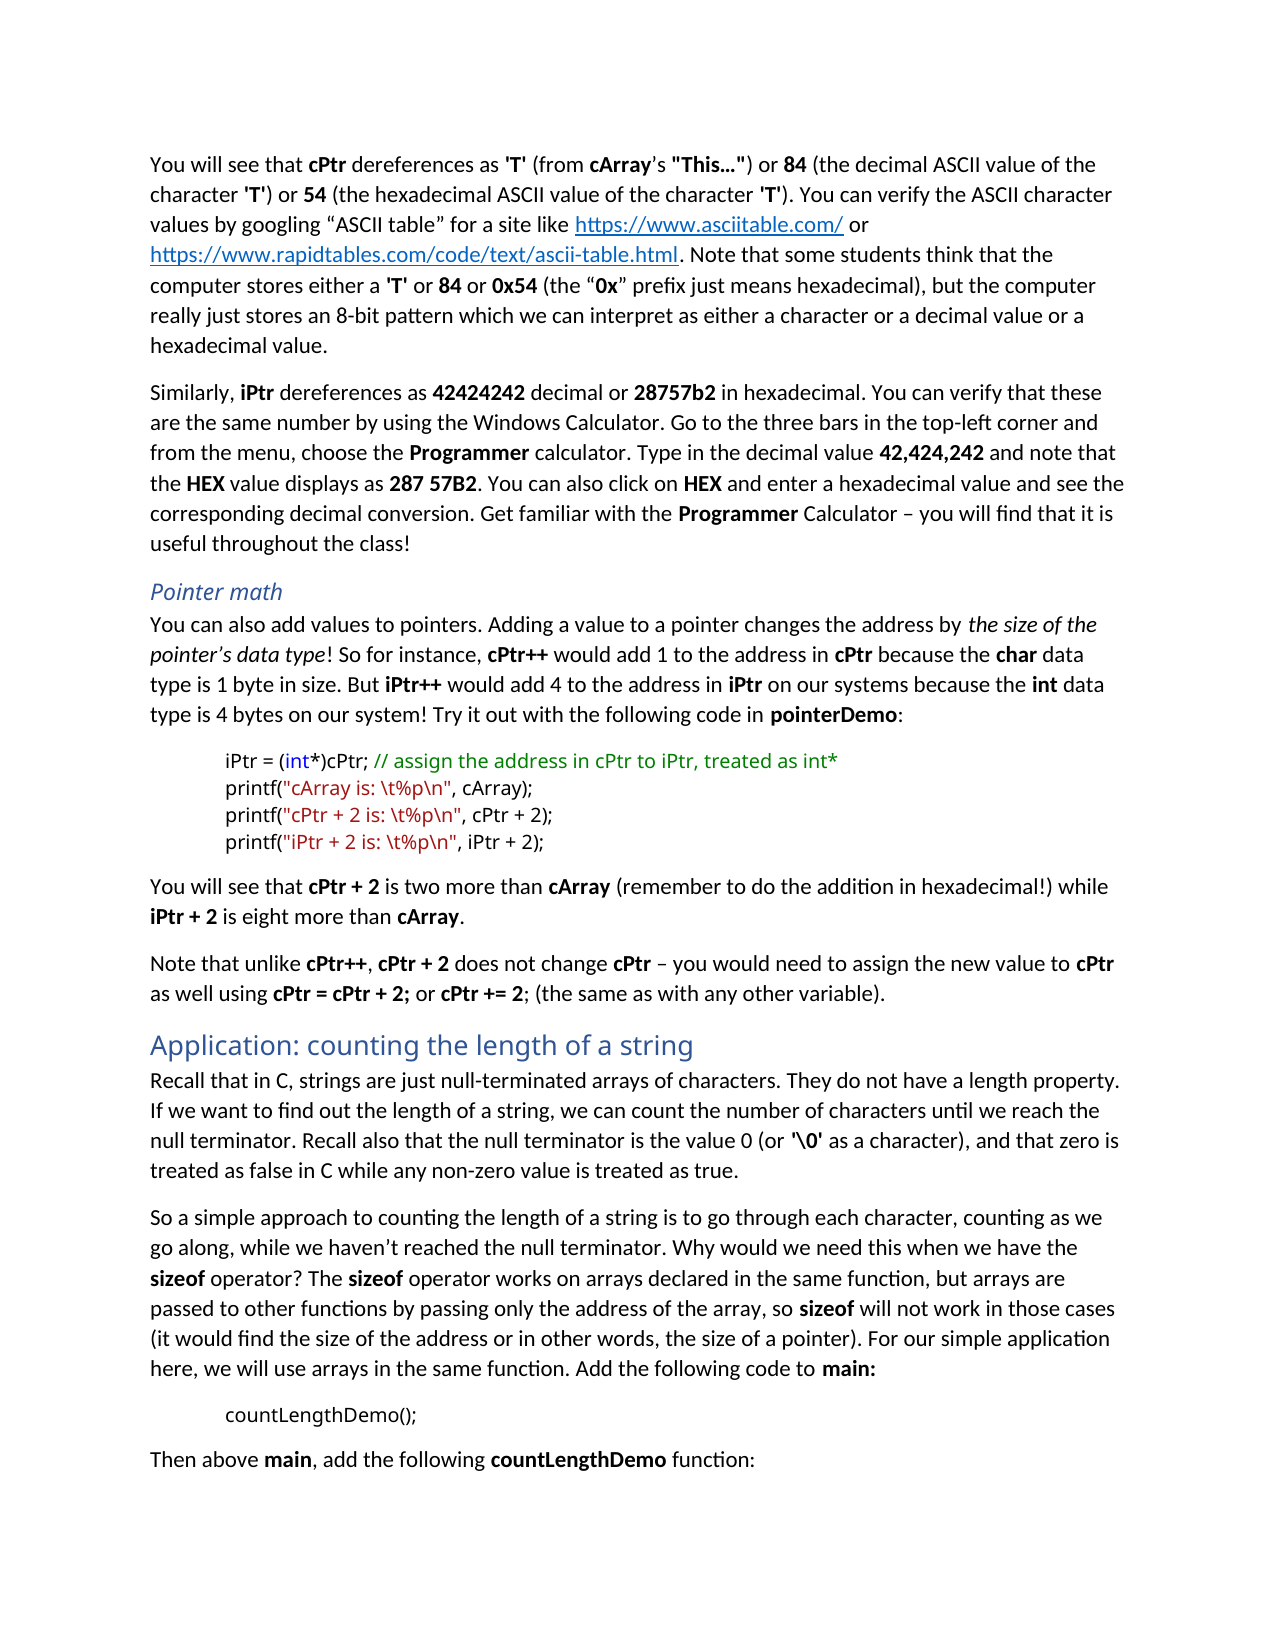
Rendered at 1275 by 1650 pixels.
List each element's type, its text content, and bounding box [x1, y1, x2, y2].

text Recall that in C, strings are just null-terminated arrays of characters. They do not have a length property. If we want to find out the length of a string, we can count the number of characters until we reach the null terminator. Recall also that the null terminator is the value 0 (or '\0' as a character), and that zero is treated as false in C while any non-zero value is treated as true. [150, 1066, 1125, 1184]
text iPtr = (int*)cPtr; // assign the address in cPtr to iPtr, treated as int* [150, 747, 1125, 774]
text You will see that cPtr + 2 is two more than cArray (remember to do the addition in hexadecimal!) while iPtr + 2 is eight more than cArray. [150, 872, 1125, 930]
text You will see that cPtr dereferences as 'T' (from cArray’s "This…") or 84 (the decimal ASCII value of the character 'T') or 54 (the hexadecimal ASCII value of the character 'T'). You can verify the ASCII character values by googling “ASCII table” for a site like https://www.asciitable.com/ or https://www.rapidtables.com/code/text/ascii-table.html. Note that some students think that the computer stores either a 'T' or 84 or 0x54 (the “0x” prefix just means hexadecimal), but the computer really just stores an 8-bit pattern which we can interpret as either a character or a decimal value or a hexadecimal value. [150, 150, 1125, 359]
text countLengthDemo(); [150, 1401, 1125, 1428]
text Note that unlike cPtr++, cPtr + 2 does not change cPtr – you would need to assign the new value to cPtr as well using cPtr = cPtr + 2; or cPtr += 2; (the same as with any other variable). [150, 949, 1125, 1007]
text printf("cArray is: \t%p\n", cArray); [150, 774, 1125, 801]
text Then above main, add the following countLengthDemo function: [150, 1445, 1125, 1473]
text So a simple approach to counting the length of a string is to go through each character, counting as we go along, while we haven’t reached the null terminator. Why would we need this when we have the sizeof operator? The sizeof operator works on arrays declared in the same function, but arrays are passed to other functions by passing only the address of the array, so sizeof will not work in those cases (it would find the size of the address or in other words, the size of a pointer). For our simple application here, we will use arrays in the same function. Add the following code to main: [150, 1203, 1125, 1382]
text Similarly, iPtr dereferences as 42424242 decimal or 28757b2 in hexadecimal. You can verify that these are the same number by using the Windows Calculator. Go to the three bars in the top-left corner and from the menu, choose the Programmer calculator. Type in the decimal value 42,424,242 and note that the HEX value displays as 287 57B2. You can also click on HEX and enter a hexadecimal value and see the corresponding decimal conversion. Get familiar with the Programmer Calculator – you will find that it is useful throughout the class! [150, 378, 1125, 557]
text You can also add values to pointers. Adding a value to a pointer changes the address by the size of the pointer’s data type! So for instance, cPtr++ would add 1 to the address in cPtr because the char data type is 1 byte in size. But iPtr++ would add 4 to the address in iPtr on our systems because the int data type is 4 bytes on our system! Try it out with the following code in pointerDemo: [150, 610, 1125, 728]
text printf("cPtr + 2 is: \t%p\n", cPtr + 2); [150, 801, 1125, 828]
subtitle Pointer math [150, 576, 1125, 607]
subtitle Application: counting the length of a string [150, 1026, 1125, 1063]
text printf("iPtr + 2 is: \t%p\n", iPtr + 2); [150, 828, 1125, 855]
